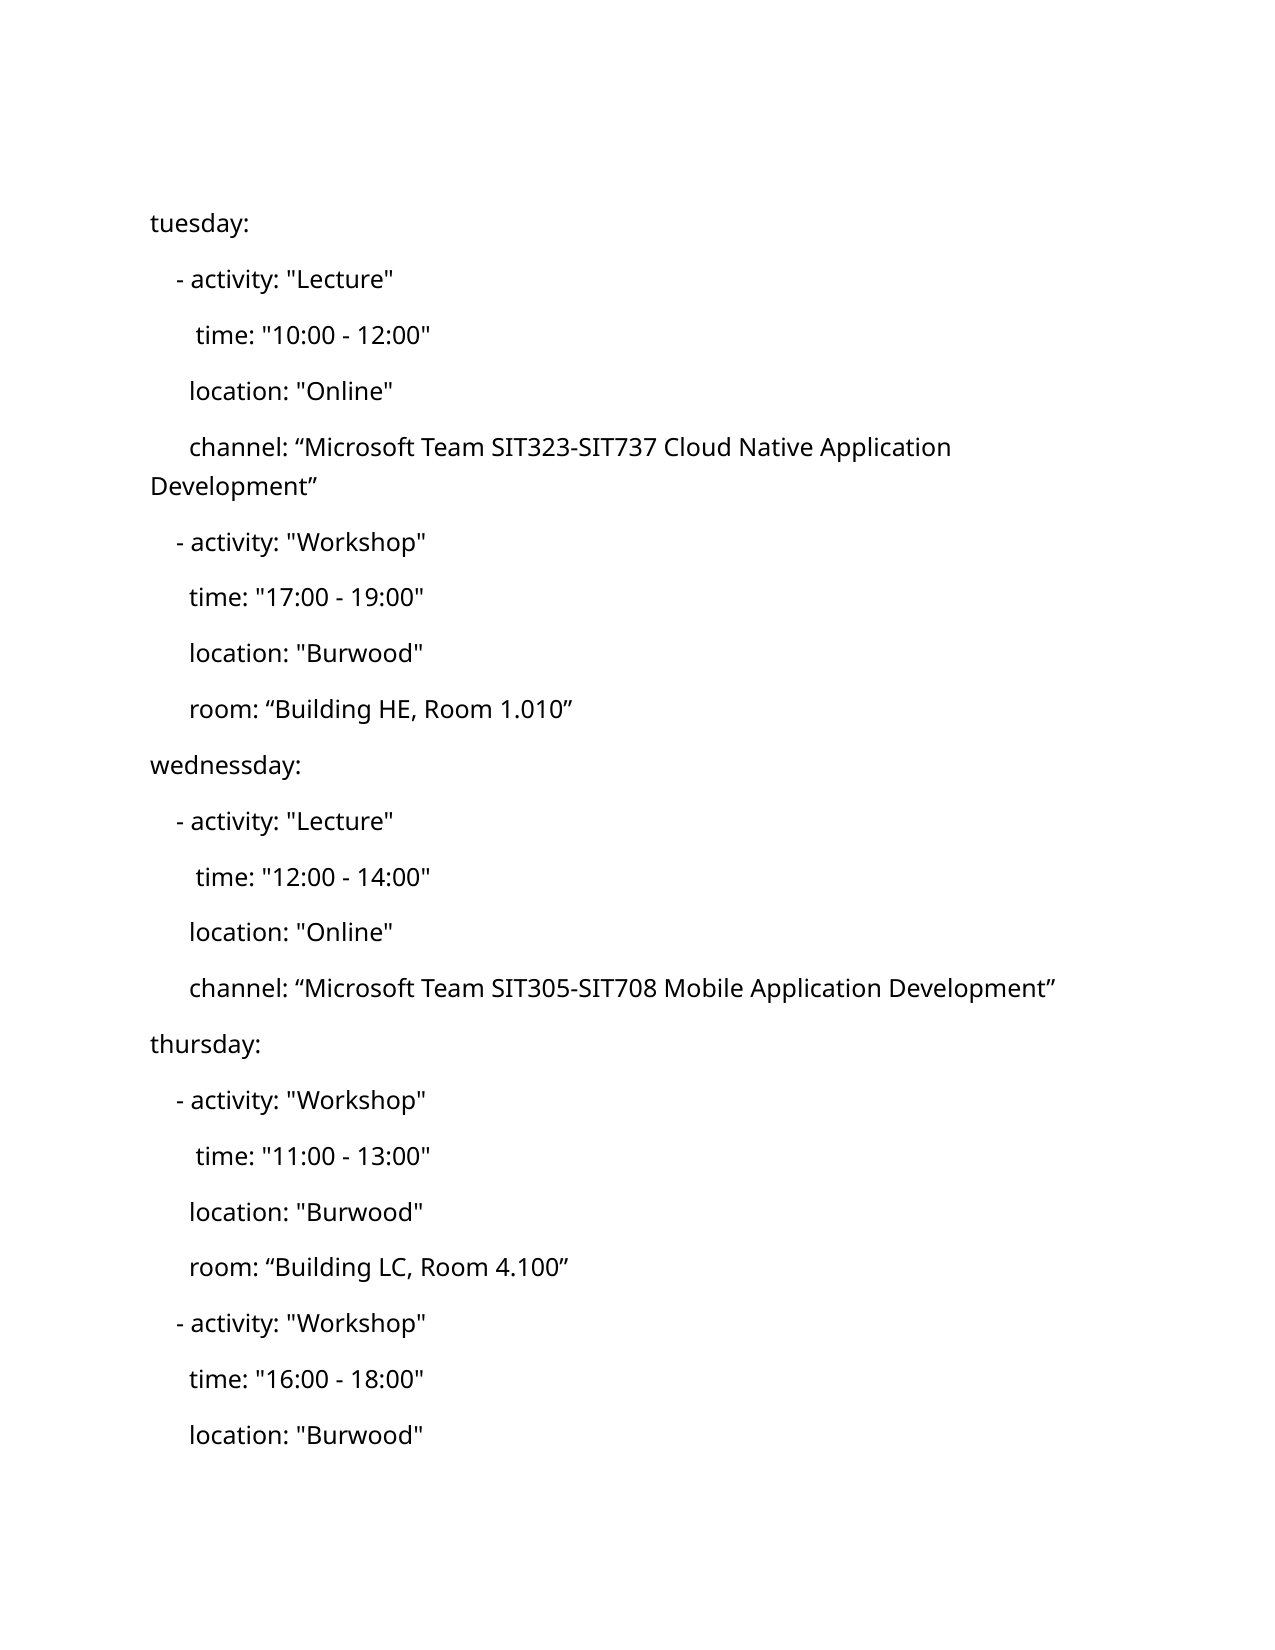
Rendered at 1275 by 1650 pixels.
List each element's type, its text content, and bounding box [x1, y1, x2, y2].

text thursday: [150, 1027, 1125, 1061]
text - activity: "Workshop" [150, 524, 1125, 558]
text location: "Burwood" [150, 636, 1125, 670]
text room: “Building HE, Room 1.010” [150, 692, 1125, 726]
text location: "Burwood" [150, 1194, 1125, 1228]
text - activity: "Lecture" [150, 803, 1125, 837]
text time: "17:00 - 19:00" [150, 580, 1125, 614]
text - activity: "Workshop" [150, 1082, 1125, 1117]
text room: “Building LC, Room 4.100” [150, 1250, 1125, 1284]
text wednessday: [150, 747, 1125, 782]
text time: "11:00 - 13:00" [150, 1138, 1125, 1172]
text location: "Burwood" [150, 1417, 1125, 1452]
text time: "10:00 - 12:00" [150, 317, 1125, 352]
text - activity: "Workshop" [150, 1306, 1125, 1340]
text time: "12:00 - 14:00" [150, 859, 1125, 893]
text - activity: "Lecture" [150, 262, 1125, 296]
text time: "16:00 - 18:00" [150, 1362, 1125, 1396]
text tuesday: [150, 206, 1125, 240]
text channel: “Microsoft Team SIT323-SIT737 Cloud Native Application Development” [150, 429, 1125, 502]
text location: "Online" [150, 373, 1125, 407]
text location: "Online" [150, 915, 1125, 949]
text channel: “Microsoft Team SIT305-SIT708 Mobile Application Development” [150, 971, 1125, 1005]
